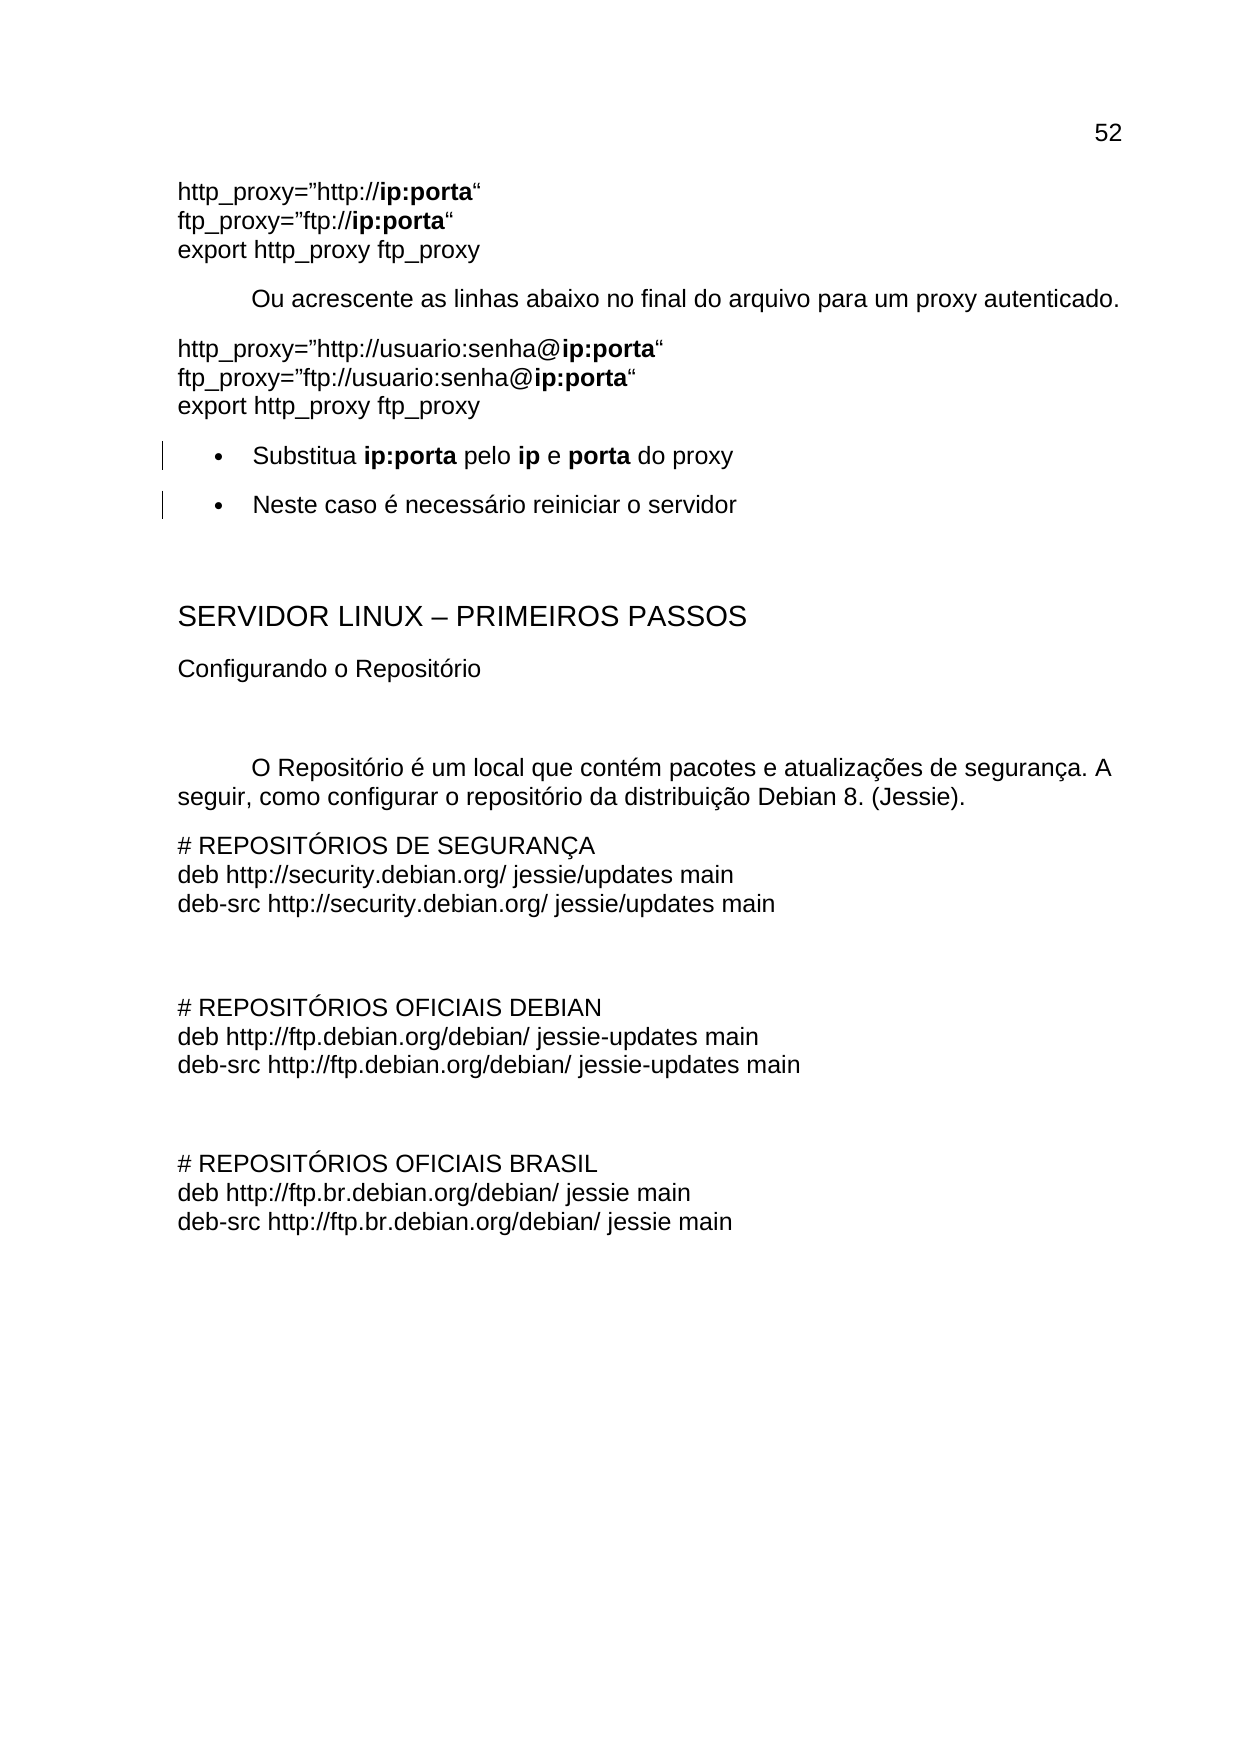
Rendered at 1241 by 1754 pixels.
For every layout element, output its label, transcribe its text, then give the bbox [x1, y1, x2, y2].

subtitle Servidor Linux – Primeiros Passos [177, 599, 1122, 633]
text http_proxy=”http://ip:porta“ ftp_proxy=”ftp://ip:porta“ export http_proxy ftp_proxy [177, 177, 1122, 263]
text # Repositórios de segurança deb http://security.debian.org/ jessie/updates main deb-src http://security.debian.org/ jessie/updates main [177, 831, 1122, 918]
text http_proxy=”http://usuario:senha@ip:porta“ ftp_proxy=”ftp://usuario:senha@ip:porta“ export http_proxy ftp_proxy [177, 334, 1122, 420]
subtitle Configurando o Repositório [177, 654, 1122, 683]
list Substitua ip:porta pelo ip e porta do proxy [215, 441, 1122, 470]
text O Repositório é um local que contém pacotes e atualizações de segurança. A seguir, como configurar o repositório da distribuição Debian 8. (Jessie). [177, 753, 1122, 811]
text # Repositórios oficiais Brasil deb http://ftp.br.debian.org/debian/ jessie main deb-src http://ftp.br.debian.org/debian/ jessie main [177, 1149, 1122, 1236]
text # Repositórios oficiais Debian deb http://ftp.debian.org/debian/ jessie-updates main deb-src http://ftp.debian.org/debian/ jessie-updates main [177, 993, 1122, 1079]
text Ou acrescente as linhas abaixo no final do arquivo para um proxy autenticado. [177, 284, 1122, 313]
list Neste caso é necessário reiniciar o servidor [215, 491, 1122, 519]
